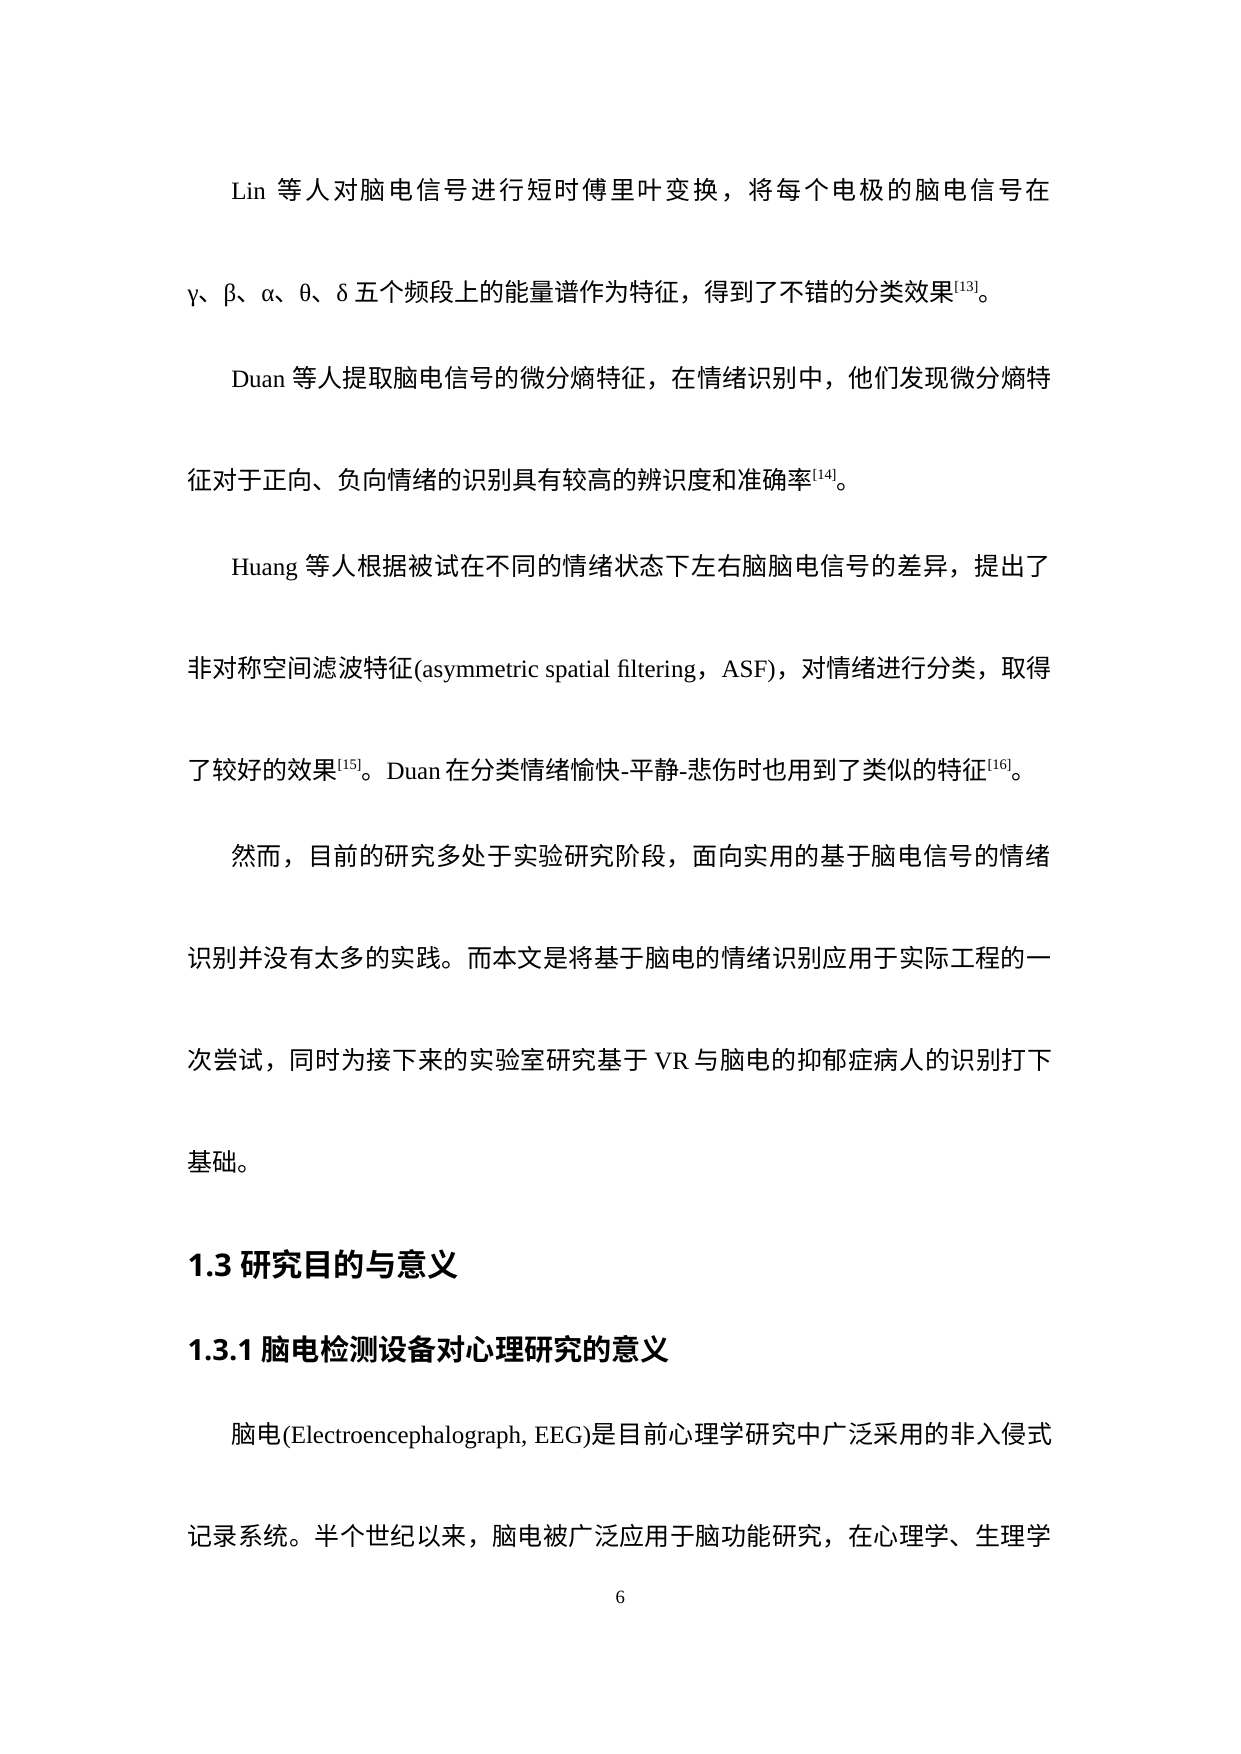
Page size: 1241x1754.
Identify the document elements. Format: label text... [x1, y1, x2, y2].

subtitle 1.3 研究目的与意义 [187, 1229, 1053, 1297]
subtitle 1.3.1 脑电检测设备对心理研究的意义 [187, 1314, 1053, 1382]
text 然而，目前的研究多处于实验研究阶段，面向实用的基于脑电信号的情绪识别并没有太多的实践。而本文是将基于脑电的情绪识别应用于实际工程的一次尝试，同时为接下来的实验室研究基于VR与脑电的抑郁症病人的识别打下基础。 [187, 821, 1053, 1194]
text Huang 等人根据被试在不同的情绪状态下左右脑脑电信号的差异，提出了非对称空间滤波特征(asymmetric spatial ﬁltering，ASF)，对情绪进行分类，取得了较好的效果[15]。Duan在分类情绪愉快-平静-悲伤时也用到了类似的特征[16]。 [187, 531, 1053, 802]
text Lin 等人对脑电信号进行短时傅里叶变换，将每个电极的脑电信号在γ、β、α、θ、δ 五个频段上的能量谱作为特征，得到了不错的分类效果[13]。 [187, 155, 1053, 325]
text Duan 等人提取脑电信号的微分熵特征，在情绪识别中，他们发现微分熵特征对于正向、负向情绪的识别具有较高的辨识度和准确率[14]。 [187, 343, 1053, 513]
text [187, 1399, 1053, 1569]
